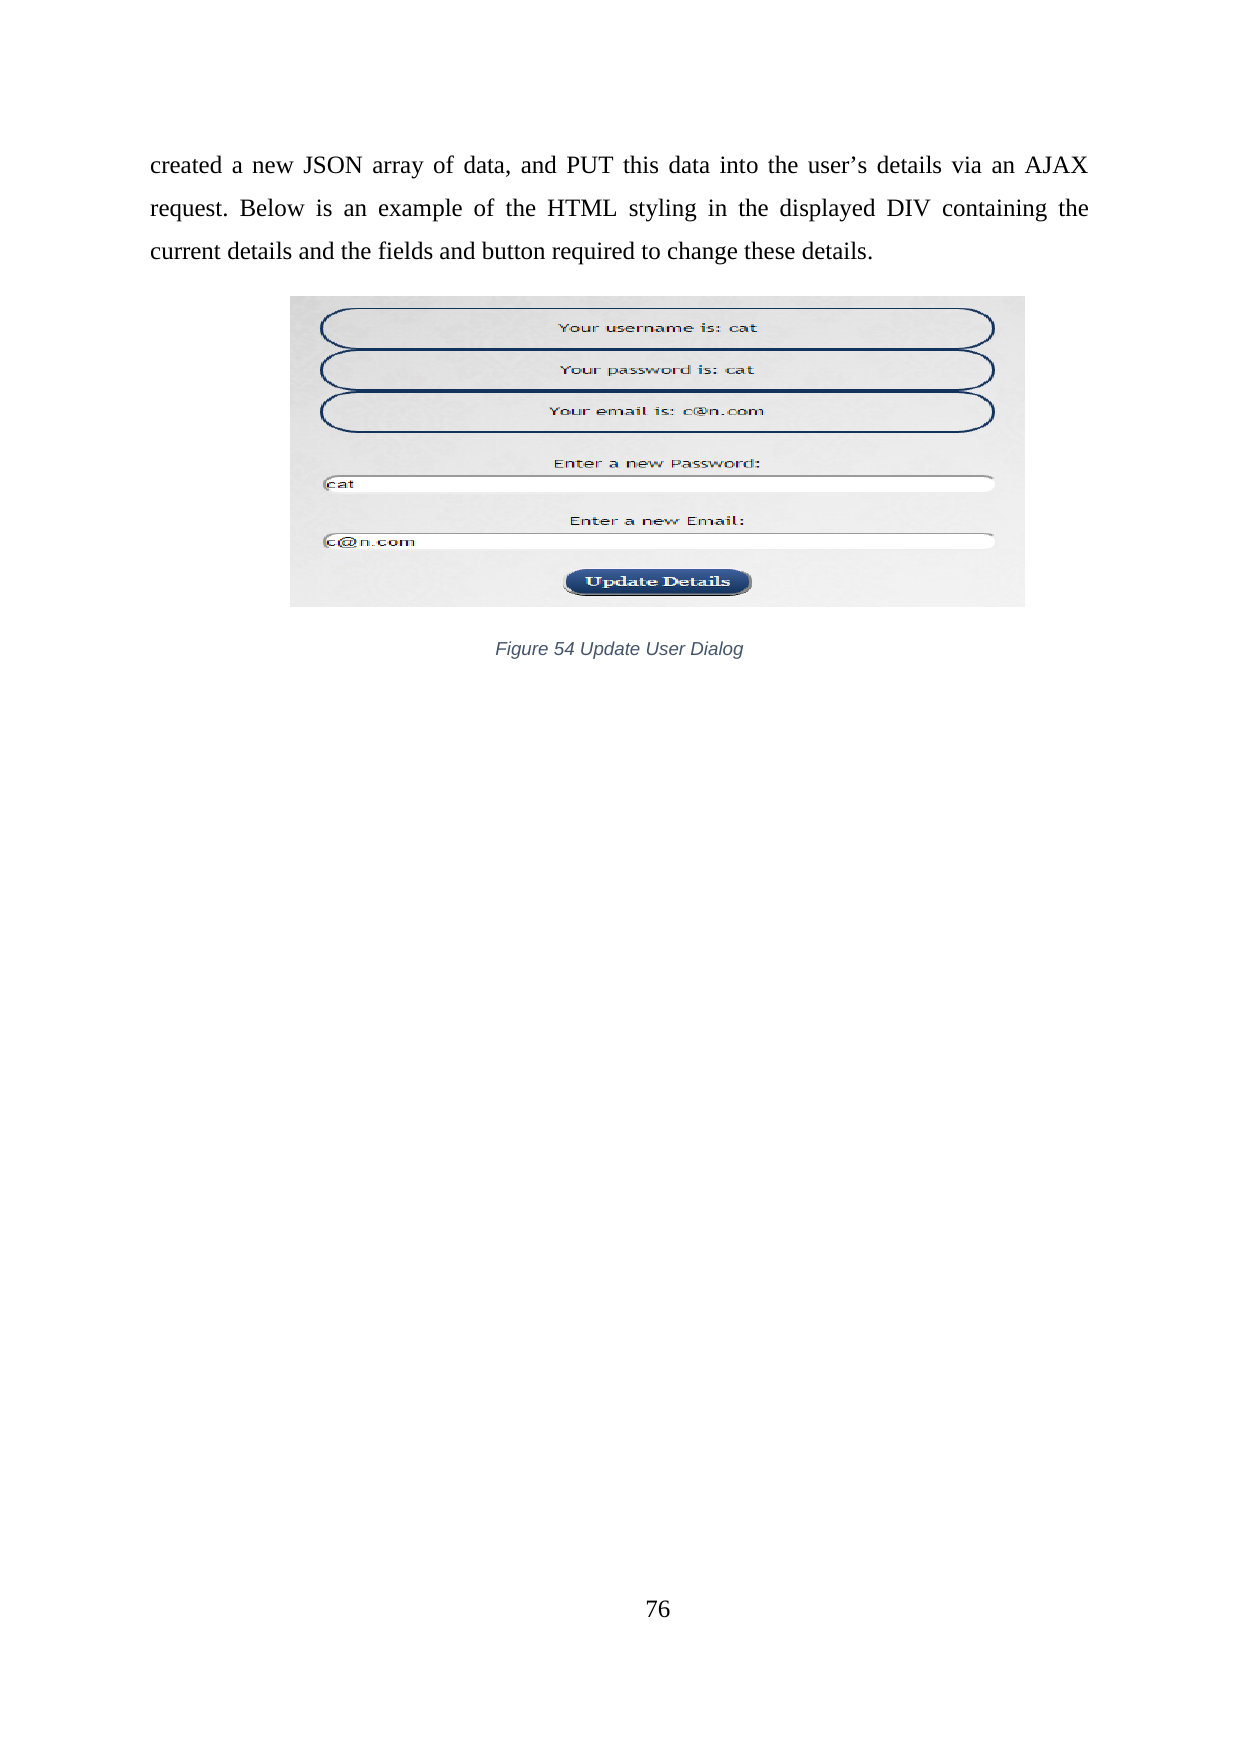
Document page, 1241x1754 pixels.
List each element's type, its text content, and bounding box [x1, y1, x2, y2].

picture [290, 296, 1025, 607]
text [150, 150, 1090, 265]
text Figure 54 Update User Dialog [150, 638, 1090, 659]
